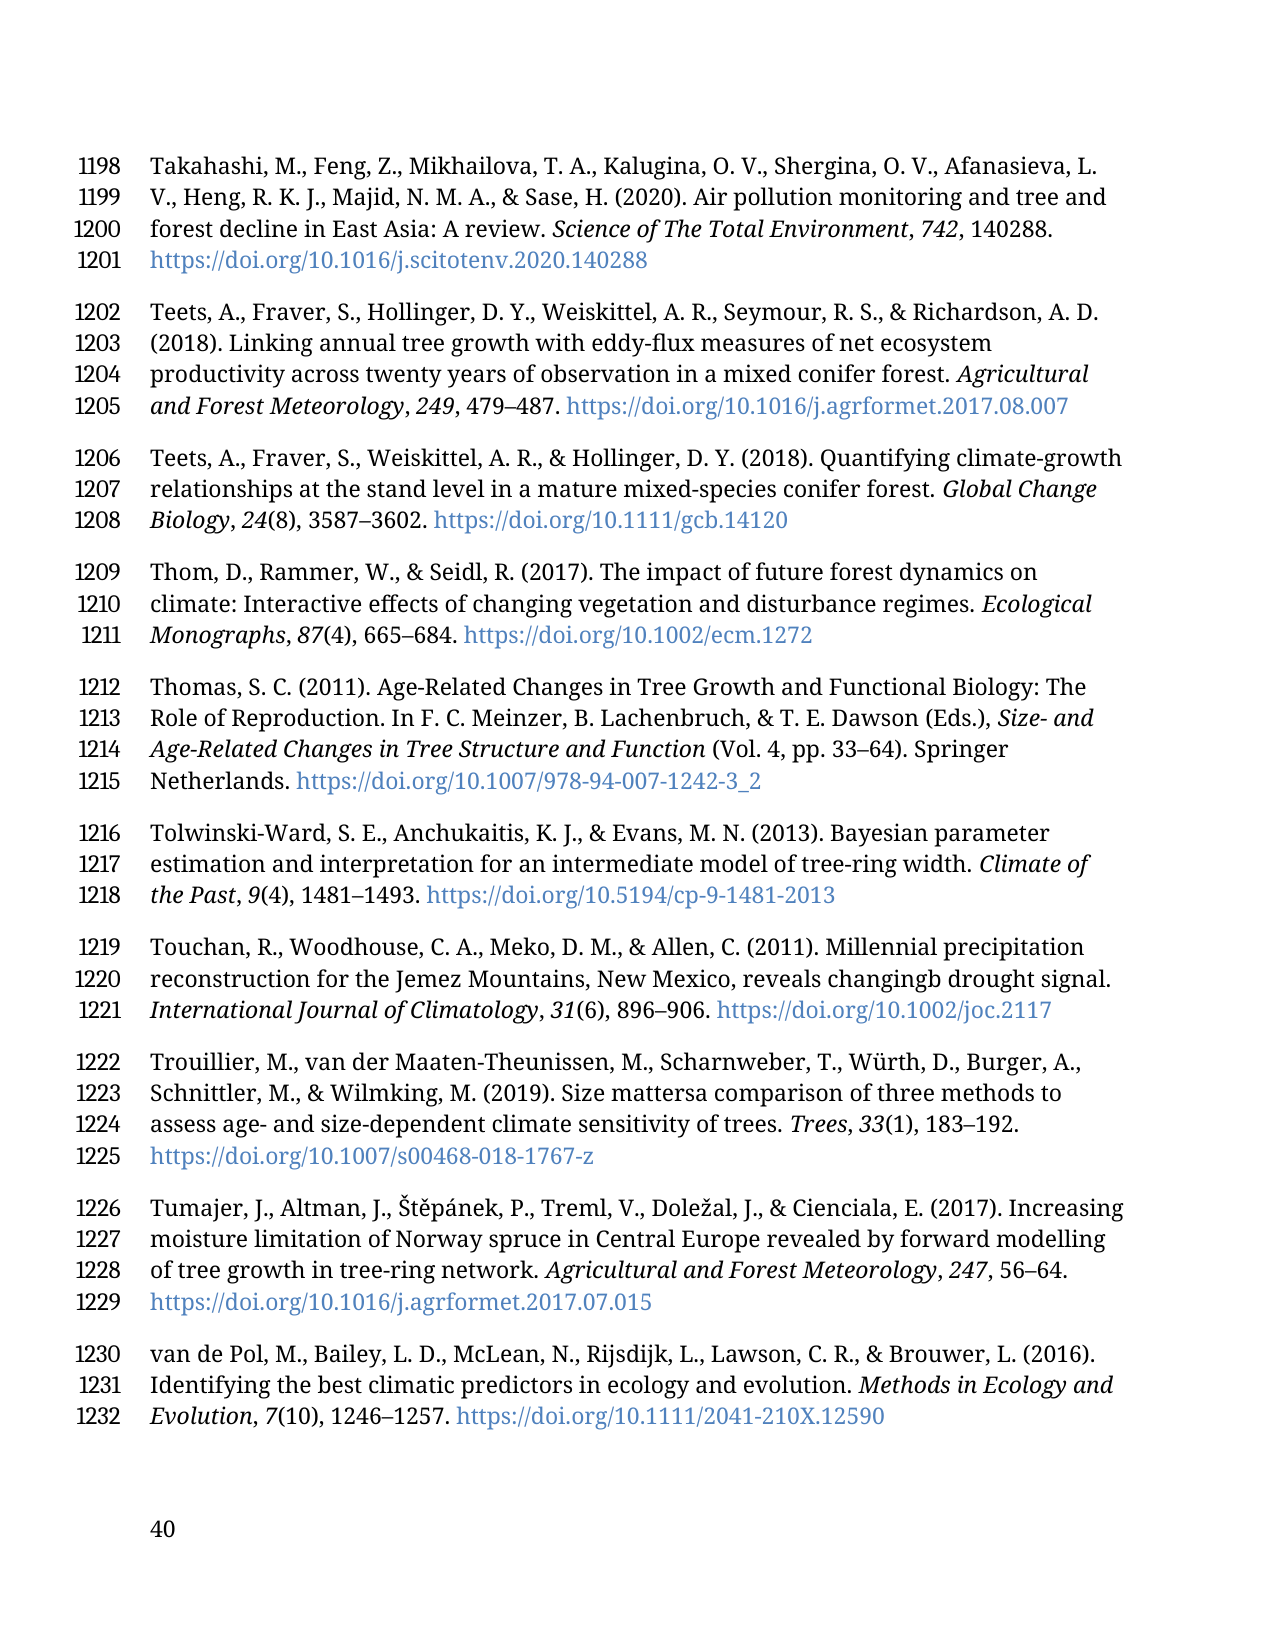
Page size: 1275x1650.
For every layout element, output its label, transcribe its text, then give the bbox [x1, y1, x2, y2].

text van de Pol, M., Bailey, L. D., McLean, N., Rijsdijk, L., Lawson, C. R., & Brouwer, L. (2016). Identifying the best climatic predictors in ecology and evolution. Methods in Ecology and Evolution, 7(10), 1246–1257. https://doi.org/10.1111/2041-210X.12590 [150, 1337, 1125, 1431]
text Tumajer, J., Altman, J., Štěpánek, P., Treml, V., Doležal, J., & Cienciala, E. (2017). Increasing moisture limitation of Norway spruce in Central Europe revealed by forward modelling of tree growth in tree-ring network. Agricultural and Forest Meteorology, 247, 56–64. https://doi.org/10.1016/j.agrformet.2017.07.015 [150, 1192, 1125, 1317]
text Thom, D., Rammer, W., & Seidl, R. (2017). The impact of future forest dynamics on climate: Interactive effects of changing vegetation and disturbance regimes. Ecological Monographs, 87(4), 665–684. https://doi.org/10.1002/ecm.1272 [150, 556, 1125, 650]
text Tolwinski-Ward, S. E., Anchukaitis, K. J., & Evans, M. N. (2013). Bayesian parameter estimation and interpretation for an intermediate model of tree-ring width. Climate of the Past, 9(4), 1481–1493. https://doi.org/10.5194/cp-9-1481-2013 [150, 817, 1125, 910]
text Thomas, S. C. (2011). Age-Related Changes in Tree Growth and Functional Biology: The Role of Reproduction. In F. C. Meinzer, B. Lachenbruch, & T. E. Dawson (Eds.), Size- and Age-Related Changes in Tree Structure and Function (Vol. 4, pp. 33–64). Springer Netherlands. https://doi.org/10.1007/978-94-007-1242-3_2 [150, 671, 1125, 796]
text Takahashi, M., Feng, Z., Mikhailova, T. A., Kalugina, O. V., Shergina, O. V., Afanasieva, L. V., Heng, R. K. J., Majid, N. M. A., & Sase, H. (2020). Air pollution monitoring and tree and forest decline in East Asia: A review. Science of The Total Environment, 742, 140288. https://doi.org/10.1016/j.scitotenv.2020.140288 [150, 150, 1125, 275]
text Teets, A., Fraver, S., Weiskittel, A. R., & Hollinger, D. Y. (2018). Quantifying climate-growth relationships at the stand level in a mature mixed-species conifer forest. Global Change Biology, 24(8), 3587–3602. https://doi.org/10.1111/gcb.14120 [150, 442, 1125, 535]
text Teets, A., Fraver, S., Hollinger, D. Y., Weiskittel, A. R., Seymour, R. S., & Richardson, A. D. (2018). Linking annual tree growth with eddy-flux measures of net ecosystem productivity across twenty years of observation in a mixed conifer forest. Agricultural and Forest Meteorology, 249, 479–487. https://doi.org/10.1016/j.agrformet.2017.08.007 [150, 296, 1125, 421]
text Trouillier, M., van der Maaten-Theunissen, M., Scharnweber, T., Würth, D., Burger, A., Schnittler, M., & Wilmking, M. (2019). Size mattersa comparison of three methods to assess age- and size-dependent climate sensitivity of trees. Trees, 33(1), 183–192. https://doi.org/10.1007/s00468-018-1767-z [150, 1046, 1125, 1171]
text Touchan, R., Woodhouse, C. A., Meko, D. M., & Allen, C. (2011). Millennial precipitation reconstruction for the Jemez Mountains, New Mexico, reveals changingb drought signal. International Journal of Climatology, 31(6), 896–906. https://doi.org/10.1002/joc.2117 [150, 931, 1125, 1025]
